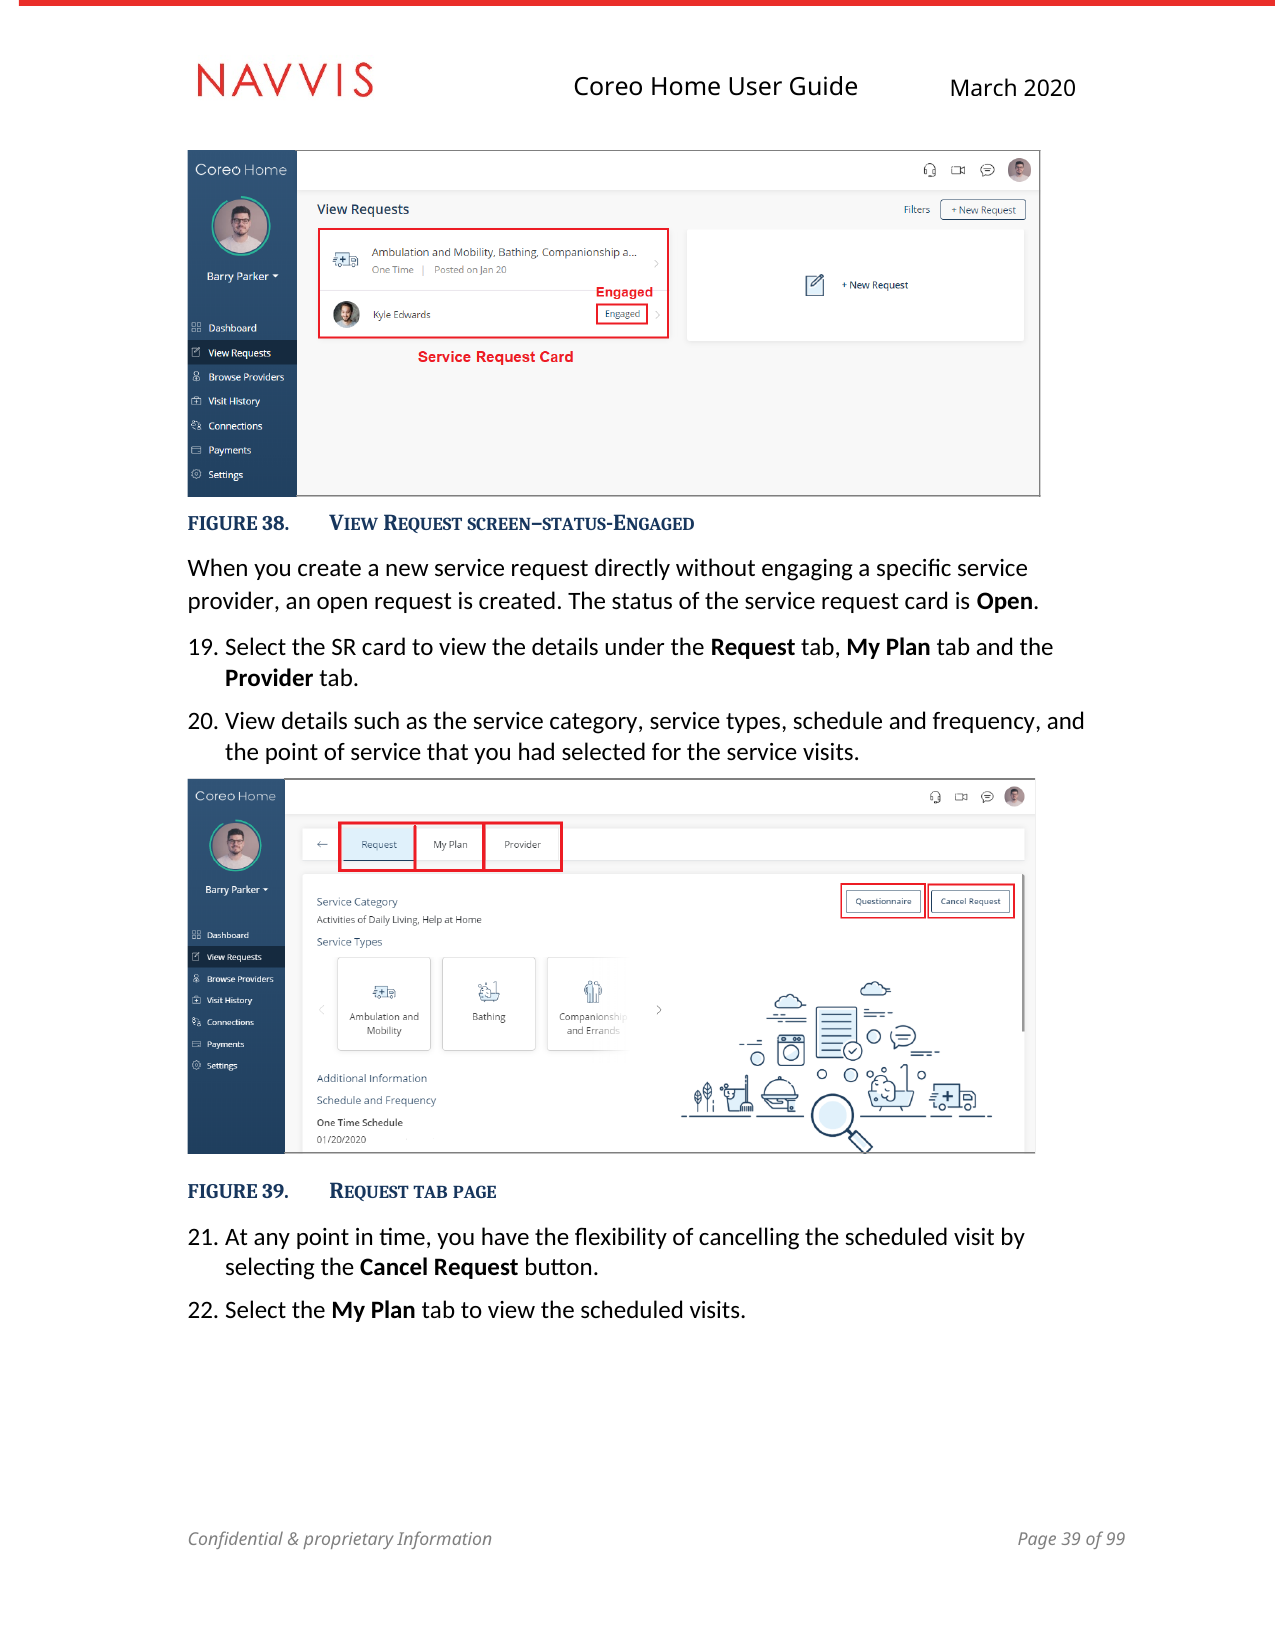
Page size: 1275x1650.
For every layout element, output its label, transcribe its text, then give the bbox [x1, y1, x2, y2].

picture [187, 778, 1035, 1154]
text When you create a new service request directly without engaging a specific service provider, an open request is created. The status of the service request card is Open. [187, 552, 1087, 616]
picture [187, 55, 383, 104]
list Select the SR card to view the details under the Request tab, My Plan tab and the Provider tab. [187, 632, 1087, 693]
list View details such as the service category, service types, schedule and frequency, and the point of service that you had selected for the service visits. [187, 705, 1087, 766]
list At any point in time, you have the flexibility of cancelling the scheduled visit by selecting the Cancel Request button. [187, 1221, 1087, 1282]
text View Request screen–status-Engaged [187, 509, 1087, 536]
text Request tab page [187, 1178, 1087, 1205]
picture [187, 150, 1041, 497]
list Select the My Plan tab to view the scheduled visits. [187, 1294, 1087, 1325]
